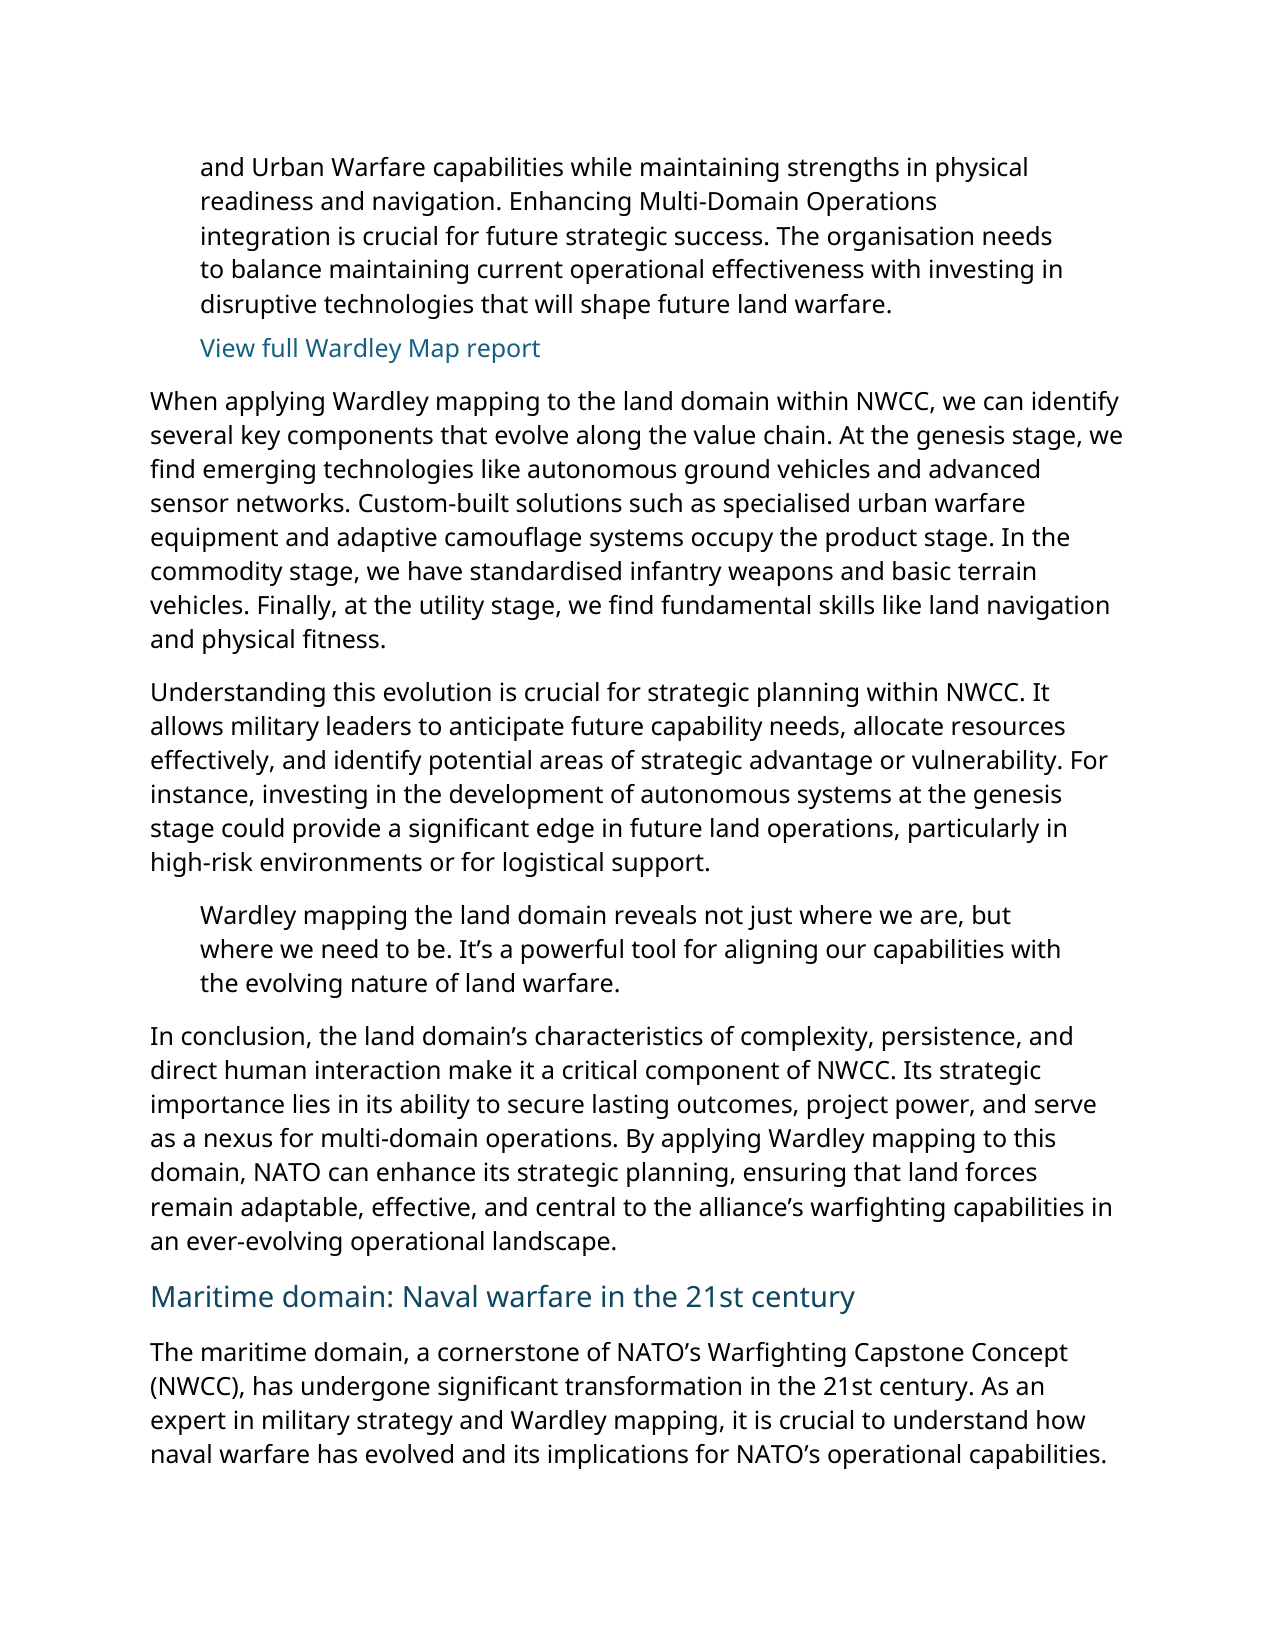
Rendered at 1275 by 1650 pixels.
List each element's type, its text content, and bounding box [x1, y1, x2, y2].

text Understanding this evolution is crucial for strategic planning within NWCC. It allows military leaders to anticipate future capability needs, allocate resources effectively, and identify potential areas of strategic advantage or vulnerability. For instance, investing in the development of autonomous systems at the genesis stage could provide a significant edge in future land operations, particularly in high-risk environments or for logistical support. [150, 675, 1125, 879]
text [200, 150, 1075, 320]
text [150, 1334, 1125, 1471]
subtitle Maritime domain: Naval warfare in the 21st century [150, 1276, 1125, 1316]
text When applying Wardley mapping to the land domain within NWCC, we can identify several key components that evolve along the value chain. At the genesis stage, we find emerging technologies like autonomous ground vehicles and advanced sensor networks. Custom-built solutions such as specialised urban warfare equipment and adaptive camouflage systems occupy the product stage. In the commodity stage, we have standardised infantry weapons and basic terrain vehicles. Finally, at the utility stage, we find fundamental skills like land navigation and physical fitness. [150, 383, 1125, 656]
text In conclusion, the land domain’s characteristics of complexity, persistence, and direct human interaction make it a critical component of NWCC. Its strategic importance lies in its ability to secure lasting outcomes, project power, and serve as a nexus for multi-domain operations. By applying Wardley mapping to this domain, NATO can enhance its strategic planning, ensuring that land forces remain adaptable, effective, and central to the alliance’s warfighting capabilities in an ever-evolving operational landscape. [150, 1019, 1125, 1257]
text View full Wardley Map report [200, 331, 1075, 365]
text Wardley mapping the land domain reveals not just where we are, but where we need to be. It’s a powerful tool for aligning our capabilities with the evolving nature of land warfare. [200, 898, 1075, 1000]
